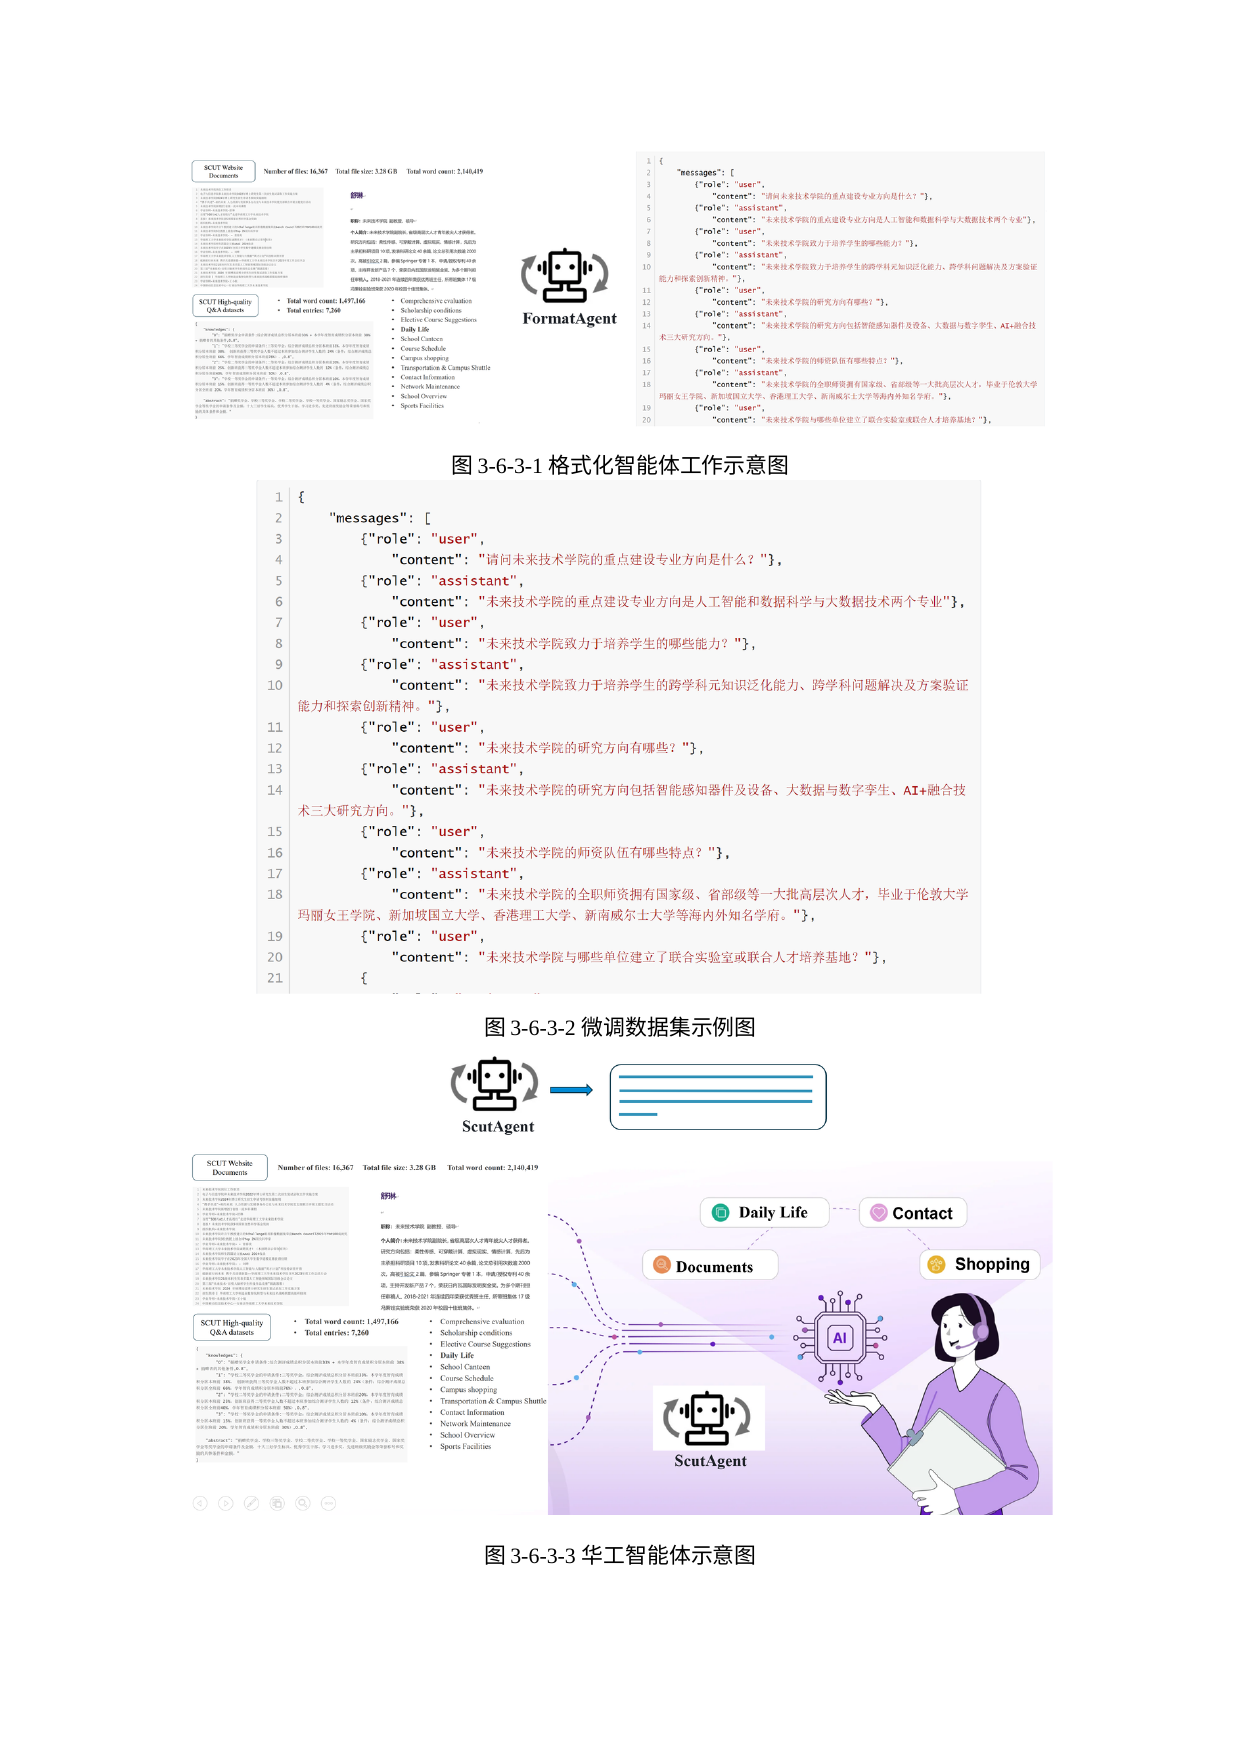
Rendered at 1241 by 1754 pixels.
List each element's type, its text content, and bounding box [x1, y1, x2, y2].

picture [187, 150, 1053, 433]
text 图3-6-3-3 华工智能体示意图 [187, 1537, 1053, 1570]
text 图3-6-3-1 格式化智能体工作示意图 [187, 448, 1053, 481]
picture [187, 1042, 1053, 1515]
picture [254, 480, 986, 994]
text 图3-6-3-2 微调数据集示例图 [187, 1009, 1053, 1042]
